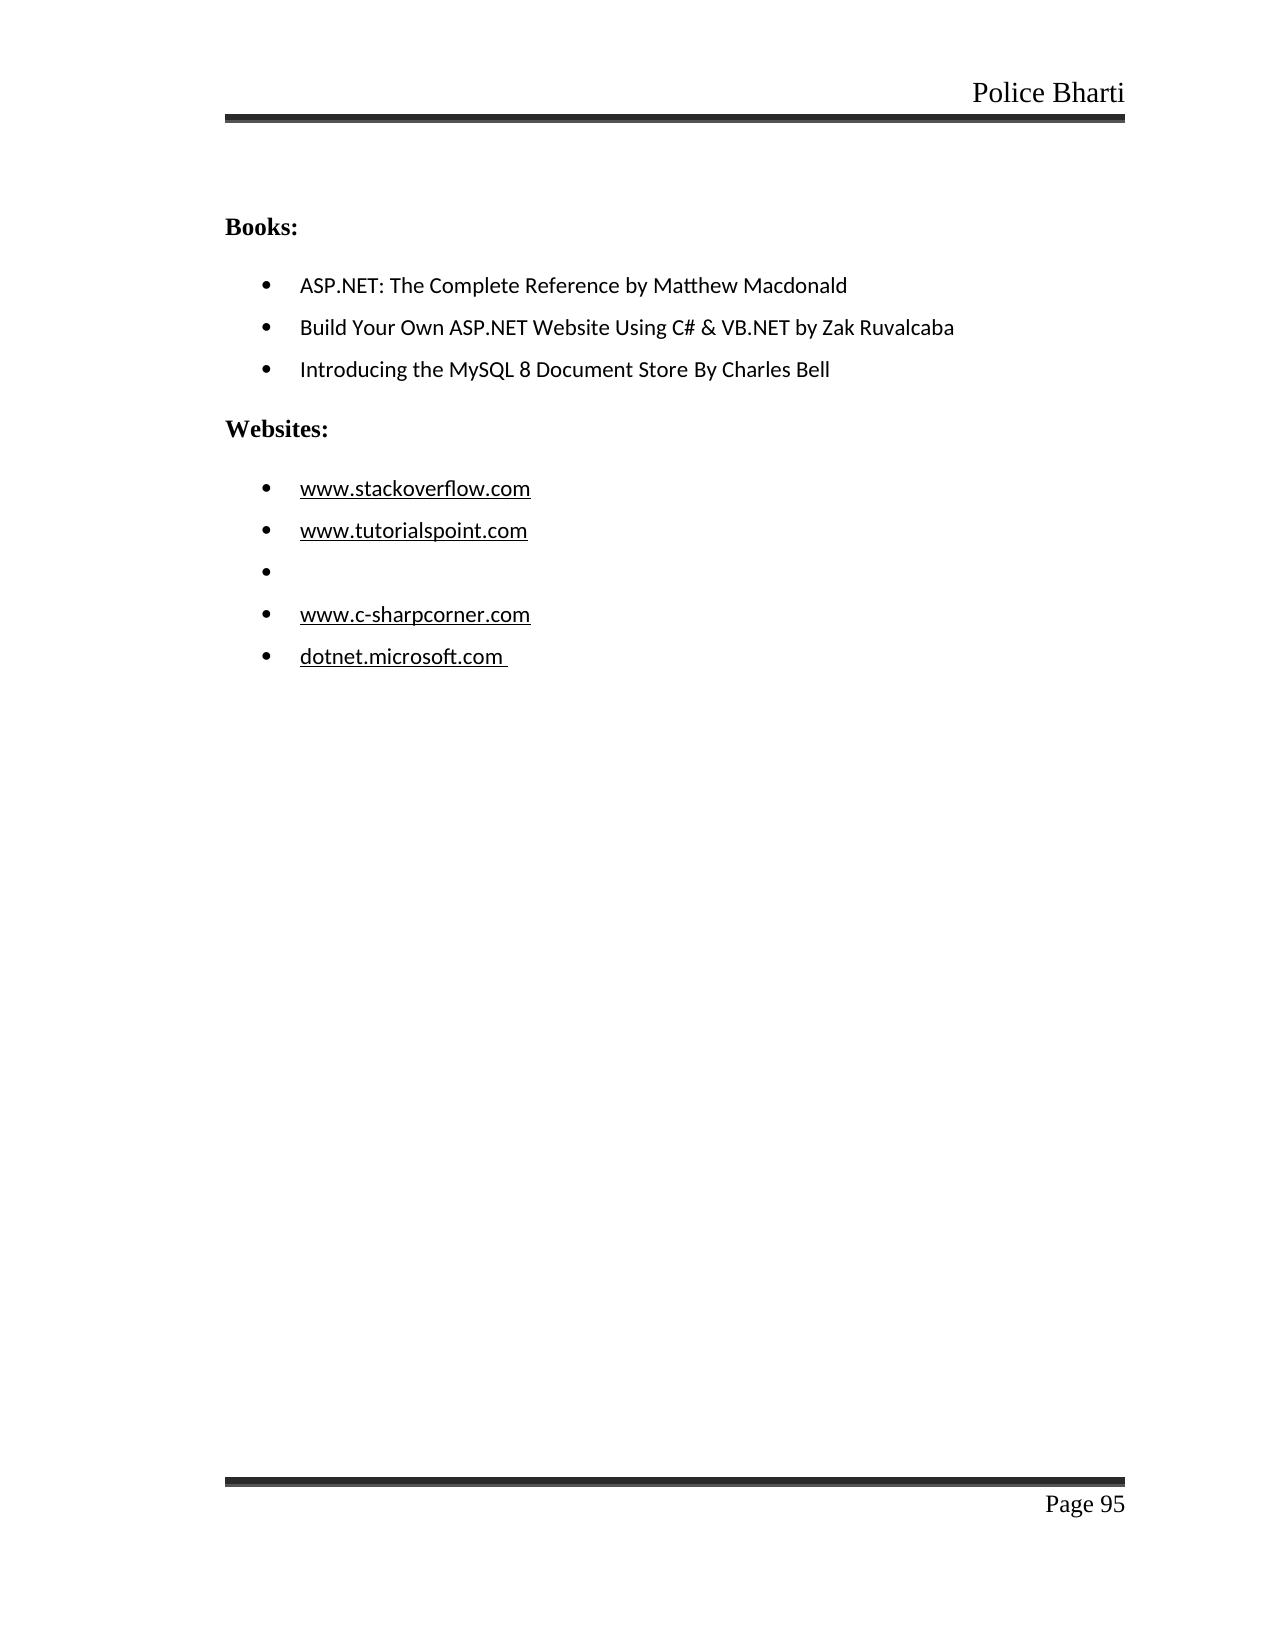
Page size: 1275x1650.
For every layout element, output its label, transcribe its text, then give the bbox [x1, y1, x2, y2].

list www.stackoverflow.com [262, 474, 1125, 502]
list www.tutorialspoint.com [262, 516, 1125, 544]
list Build Your Own ASP.NET Website Using C# & VB.NET by Zak Ruvalcaba [262, 313, 1125, 341]
list ASP.NET: The Complete Reference by Matthew Macdonald [262, 271, 1125, 299]
list dotnet.microsoft.com [262, 642, 1125, 670]
list Introducing the MySQL 8 Document Store By Charles Bell [262, 355, 1125, 383]
text Books: [225, 212, 1125, 240]
text Websites: [225, 414, 1125, 443]
list www.c-sharpcorner.com [262, 600, 1125, 628]
